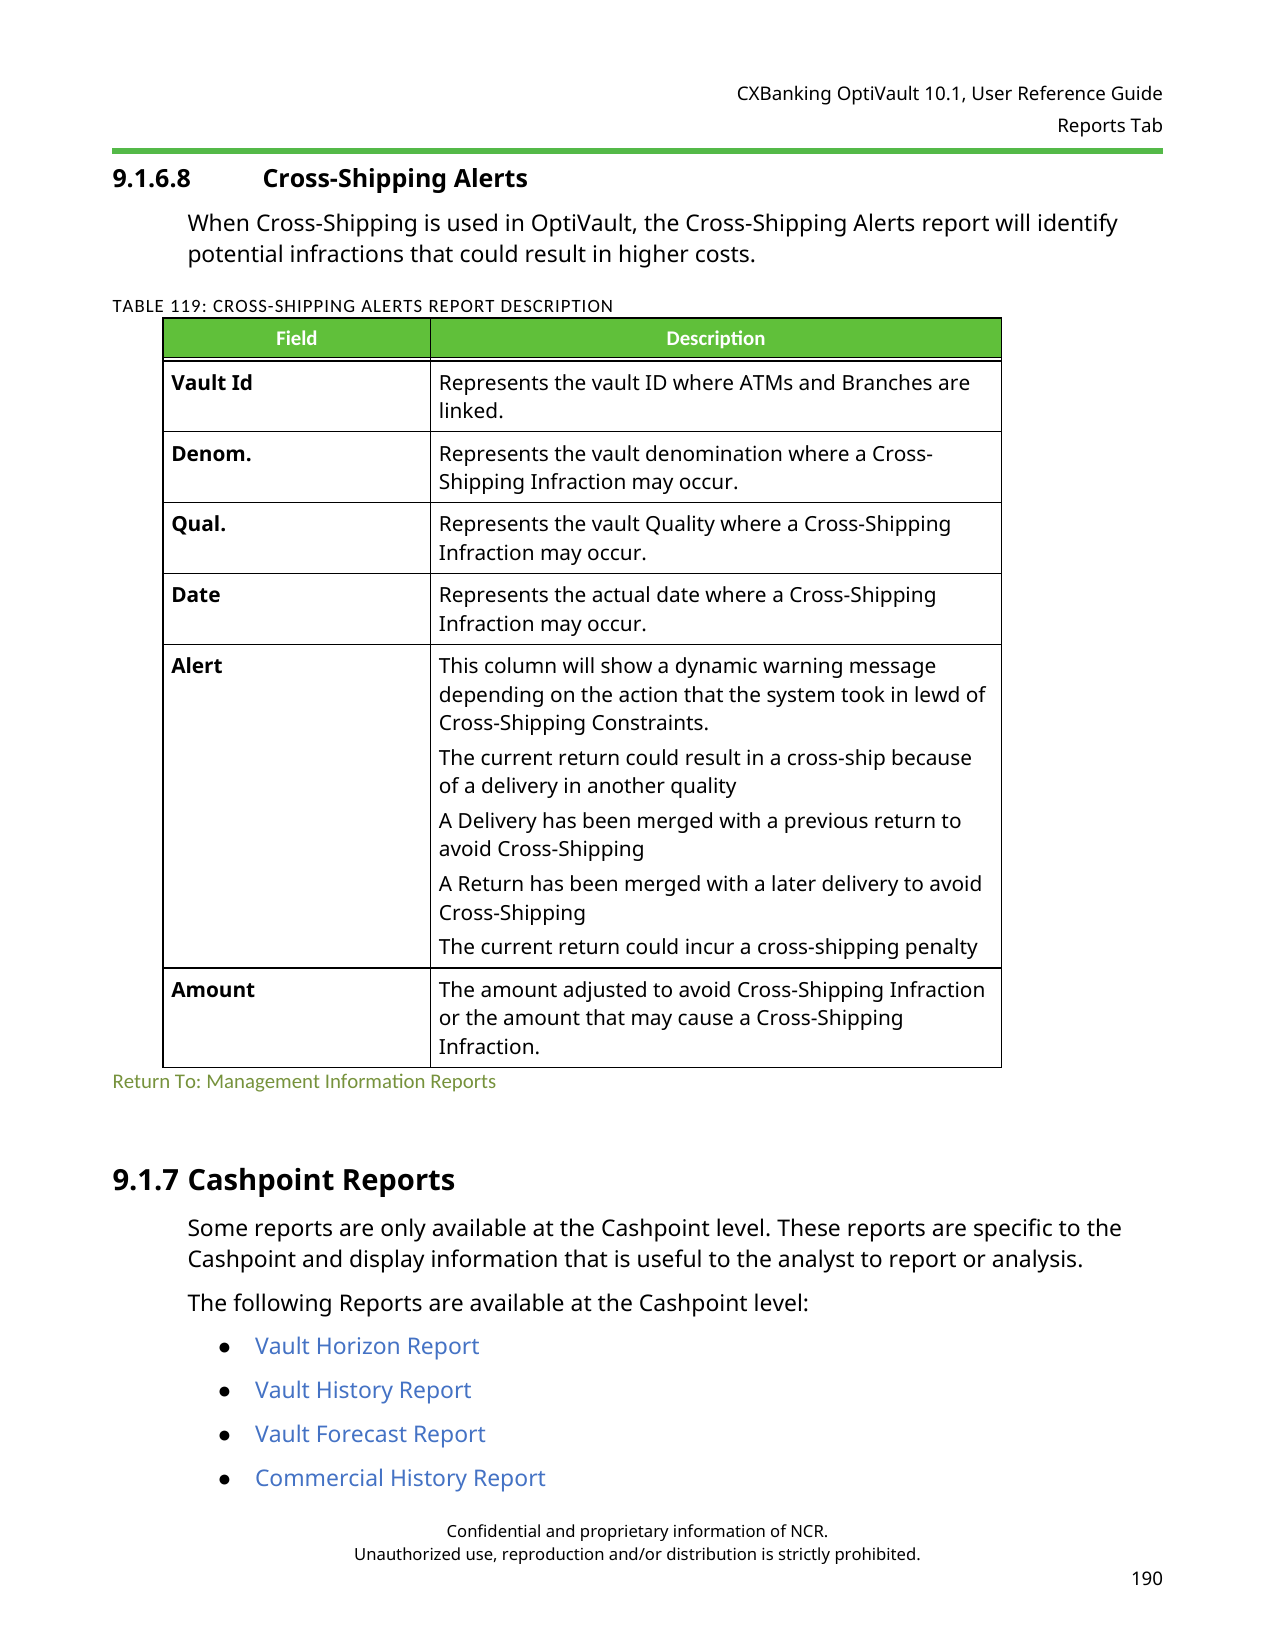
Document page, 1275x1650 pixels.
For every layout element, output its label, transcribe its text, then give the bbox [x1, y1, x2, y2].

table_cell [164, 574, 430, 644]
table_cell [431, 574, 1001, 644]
subtitle Cashpoint Reports [112, 1159, 1163, 1199]
list Vault Horizon Report [217, 1330, 1163, 1361]
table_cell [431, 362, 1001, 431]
text The following Reports are available at the Cashpoint level: [187, 1286, 1163, 1318]
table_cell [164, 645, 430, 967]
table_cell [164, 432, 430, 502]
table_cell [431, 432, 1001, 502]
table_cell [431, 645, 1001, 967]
text Some reports are only available at the Cashpoint level. These reports are specific to the Cashpoint and display information that is useful to the analyst to report or analysis. [187, 1211, 1163, 1274]
subtitle Cross-Shipping Alerts [112, 160, 1163, 194]
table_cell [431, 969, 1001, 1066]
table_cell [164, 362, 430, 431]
text Return To: Management Information Reports [112, 1068, 1163, 1093]
text When Cross-Shipping is used in OptiVault, the Cross-Shipping Alerts report will identify potential infractions that could result in higher costs. [187, 207, 1163, 269]
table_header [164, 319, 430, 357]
list Vault History Report [217, 1374, 1163, 1405]
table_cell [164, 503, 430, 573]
list Vault Forecast Report [217, 1418, 1163, 1449]
list Commercial History Report [217, 1461, 1163, 1493]
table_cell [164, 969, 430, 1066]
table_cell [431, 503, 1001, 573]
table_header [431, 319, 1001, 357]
